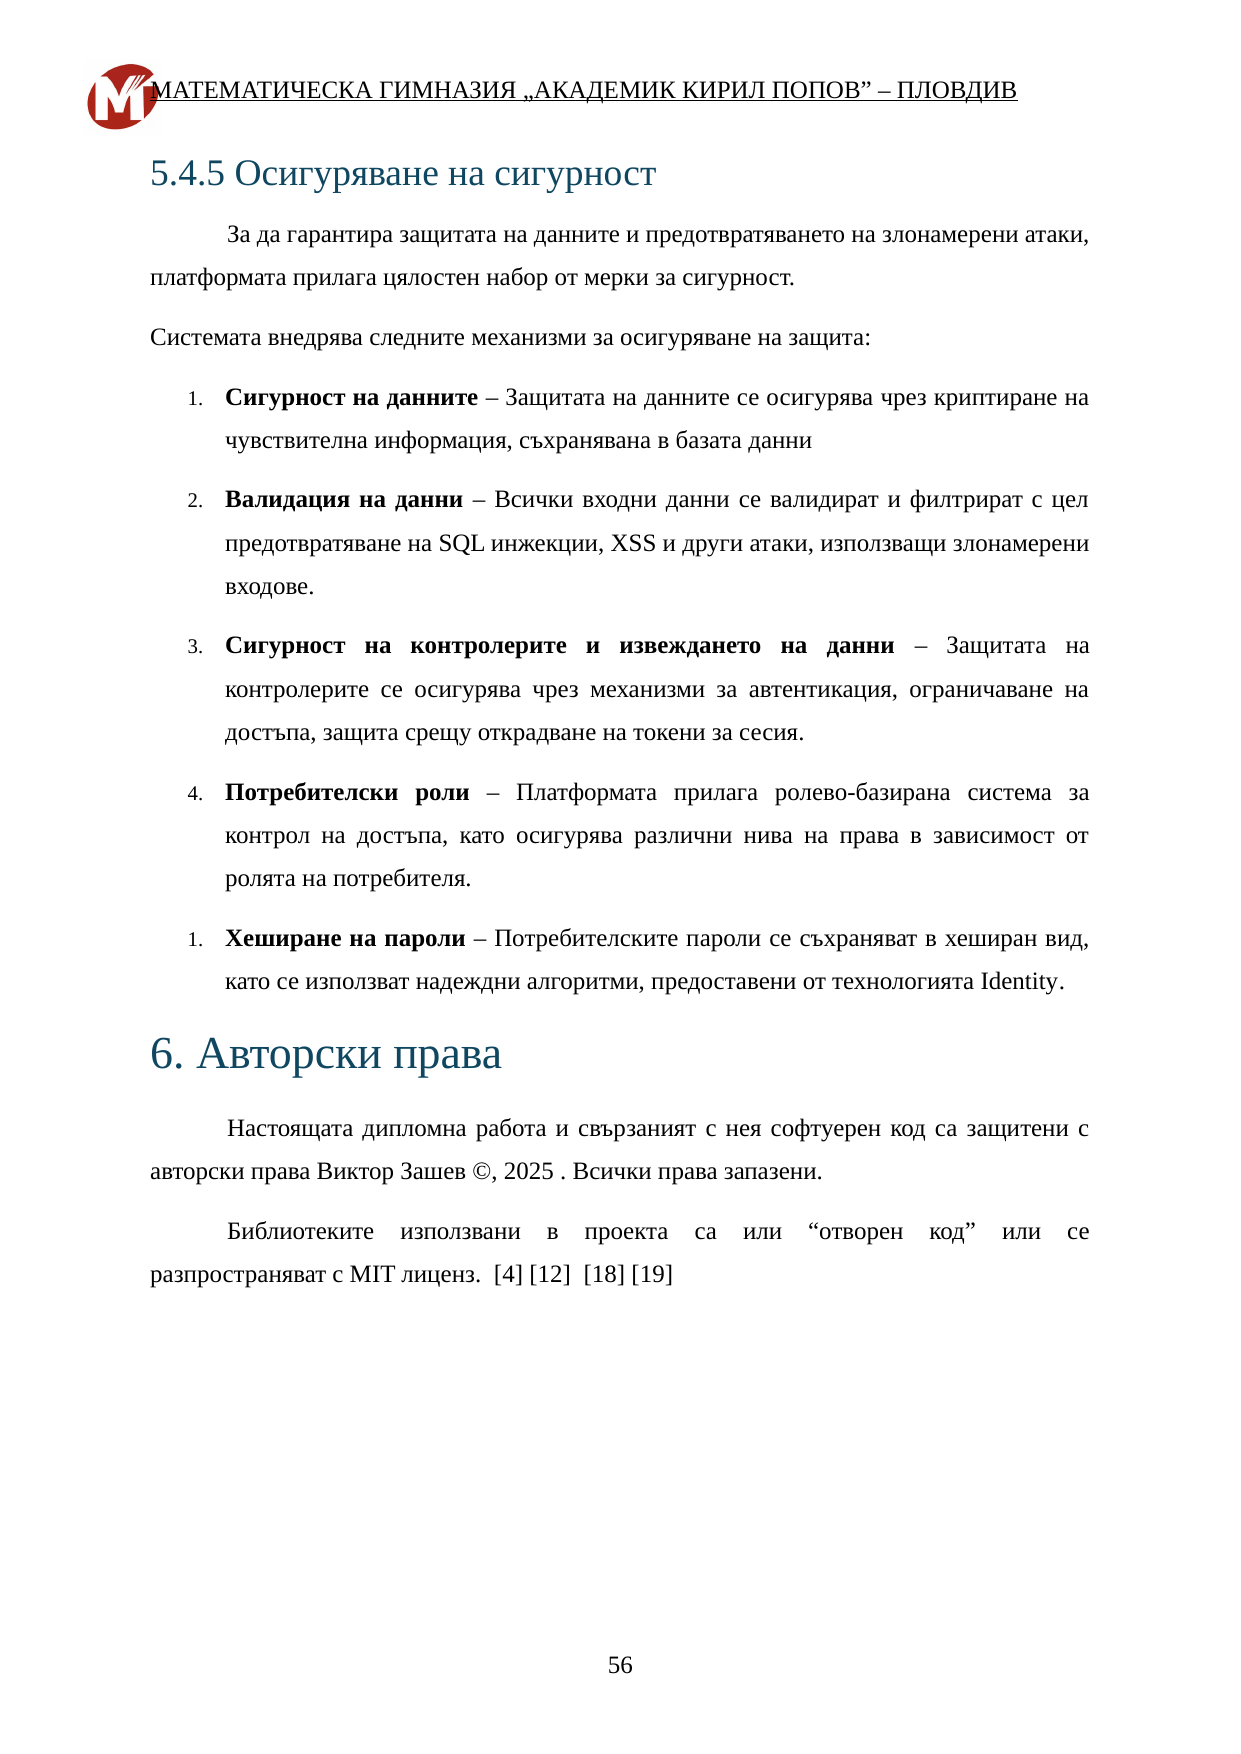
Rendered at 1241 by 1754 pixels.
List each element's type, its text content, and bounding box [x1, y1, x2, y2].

text Библиотеките използвани в проекта са или “отворен код” или се разпространяват с MIT лиценз. [150, 1216, 1090, 1288]
subtitle 5.4.5 Осигуряване на сигурност [150, 150, 1090, 193]
list Валидация на данни – Всички входни данни се валидират и филтрират с цел предотвратяване на SQL инжекции, XSS и други атаки, използващи злонамерени входове. [187, 484, 1090, 599]
list Потребителски роли – Платформата прилага ролево-базирана система за контрол на достъпа, като осигурява различни нива на права в зависимост от ролята на потребителя. [187, 777, 1090, 892]
subtitle 6. Авторски права [150, 1026, 1090, 1078]
list Хеширане на пароли – Потребителските пароли се съхраняват в хеширан вид, като се използват надеждни алгоритми, предоставени от технологията Identity. [187, 923, 1090, 994]
text Системата внедрява следните механизми за осигуряване на защита: [150, 322, 1090, 351]
text За да гарантира защитата на данните и предотвратяването на злонамерени атаки, платформата прилага цялостен набор от мерки за сигурност. [150, 219, 1090, 291]
list Сигурност на контролерите и извеждането на данни – Защитата на контролерите се осигурява чрез механизми за автентикация, ограничаване на достъпа, защита срещу открадване на токени за сесия. [187, 631, 1090, 746]
list Сигурност на данните – Защитата на данните се осигурява чрез криптиране на чувствителна информация, съхранявана в базата данни [187, 382, 1090, 453]
text Настоящата дипломна работа и свързаният с нея софтуерен код са защитени с авторски права Виктор Зашев ©, 2025 . Всички права запазени. [150, 1113, 1090, 1185]
picture [83, 58, 162, 137]
